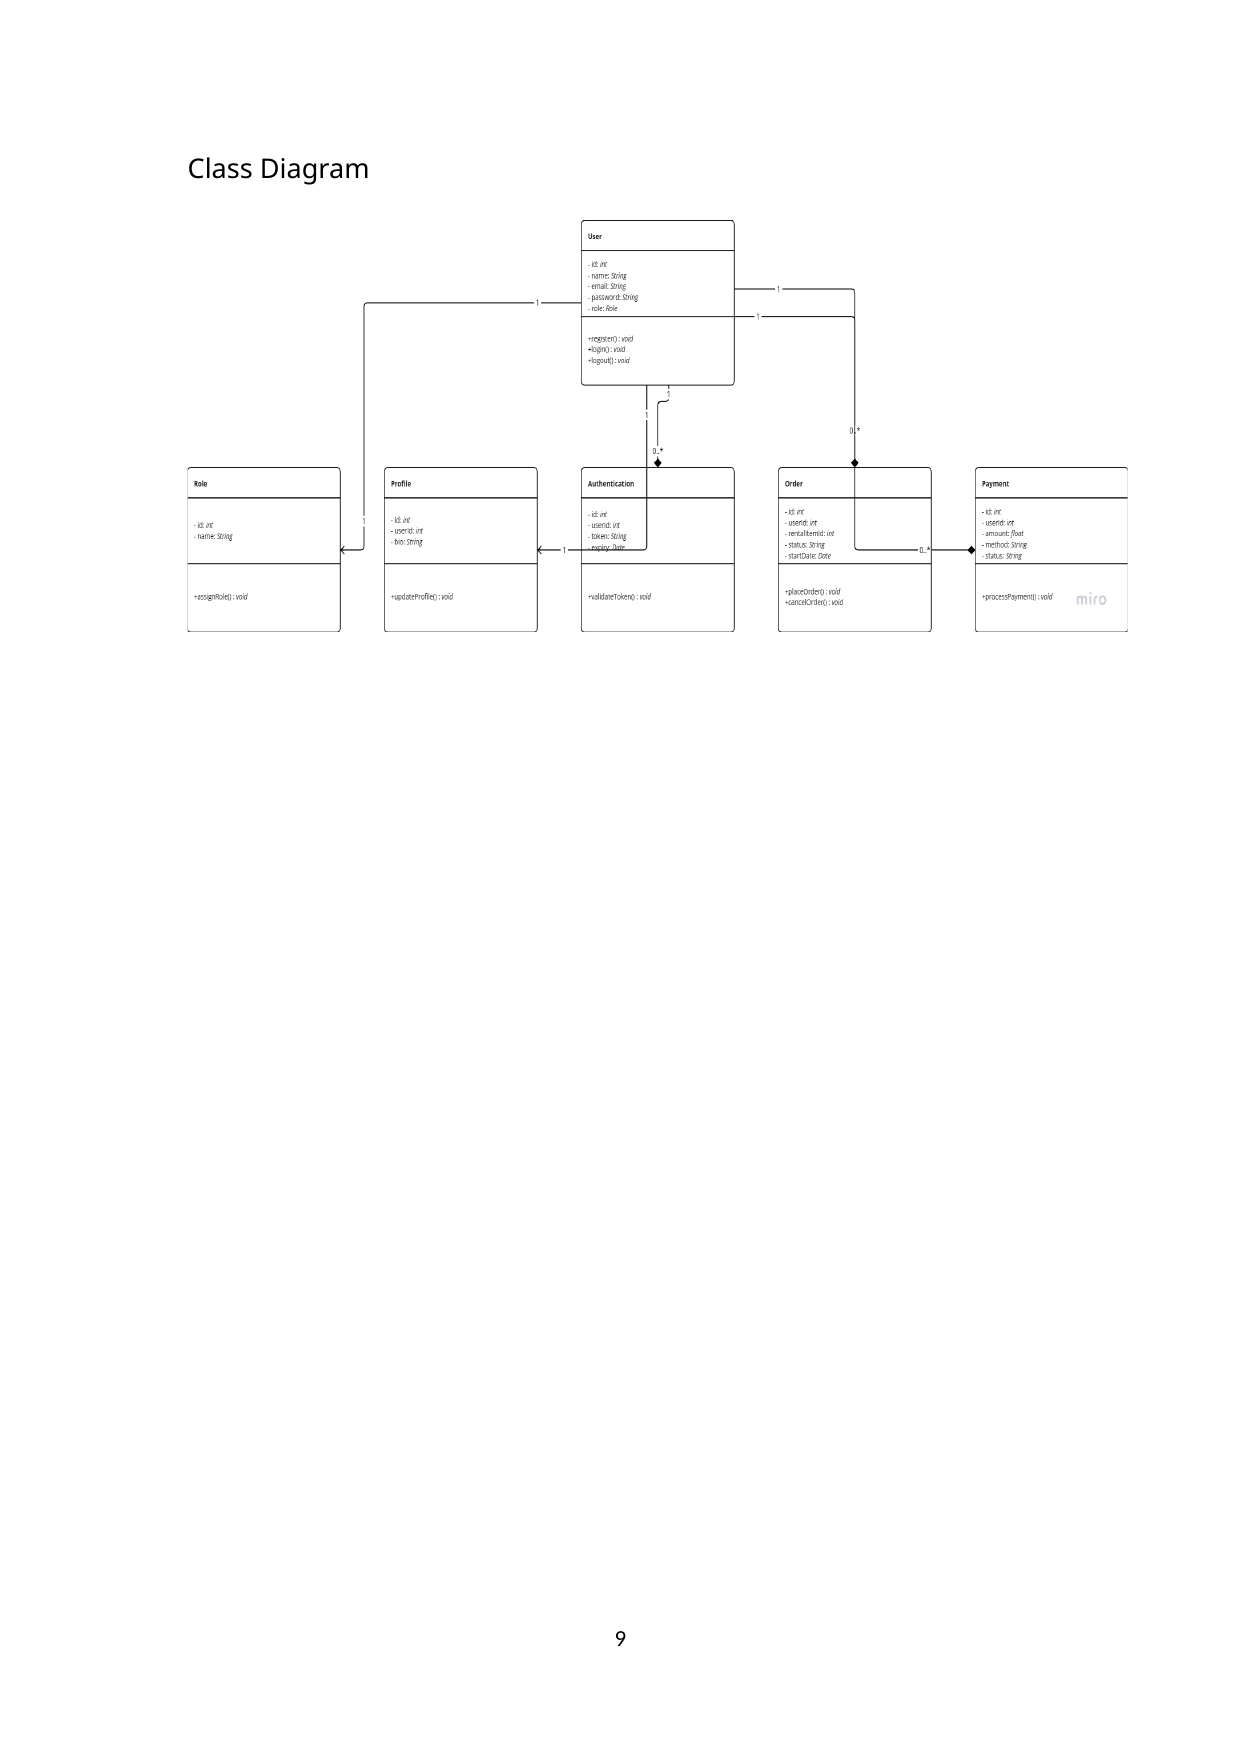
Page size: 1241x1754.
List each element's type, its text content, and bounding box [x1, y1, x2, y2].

picture [187, 220, 1128, 632]
text Class Diagram [187, 150, 1090, 220]
